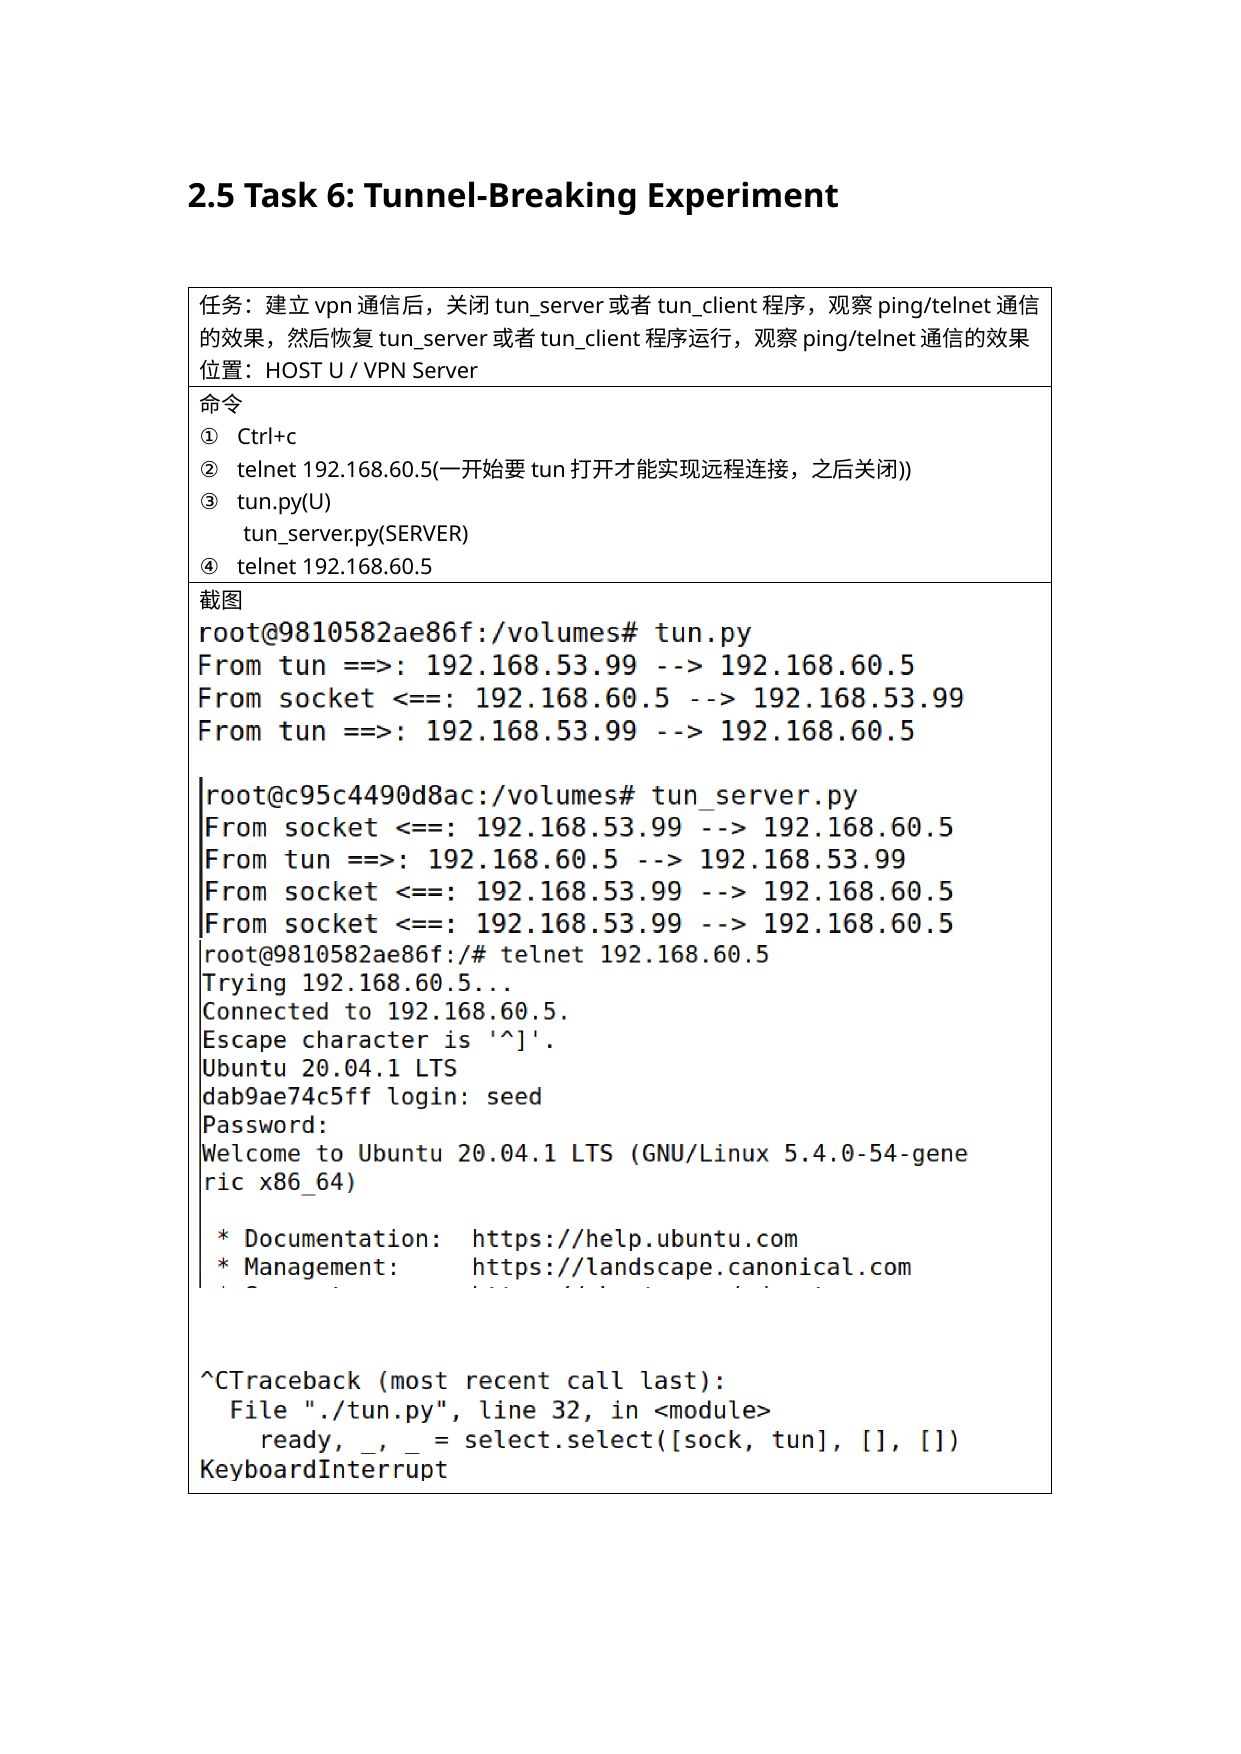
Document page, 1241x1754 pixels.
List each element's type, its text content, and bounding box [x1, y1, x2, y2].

picture [199, 940, 984, 1288]
picture [199, 1362, 998, 1481]
table_cell 截图 [189, 583, 1051, 1493]
picture [199, 615, 994, 749]
table_header 任务：建立vpn通信后，关闭tun_server或者tun_client程序，观察ping/telnet通信的效果，然后恢复tun_server或者tun_client程序运行，观察ping/telnet通信的效果 位置：HOST U / VPN Server [189, 288, 1051, 386]
table_cell 命令 Ctrl+c telnet 192.168.60.5(一开始要tun打开才能实现远程连接，之后关闭)) tun.py(U) tun_server.py(SERVER) telnet 192.168.60.5 [189, 387, 1051, 582]
picture [199, 777, 976, 938]
subtitle 2.5 Task 6: Tunnel-Breaking Experiment [187, 162, 1053, 227]
